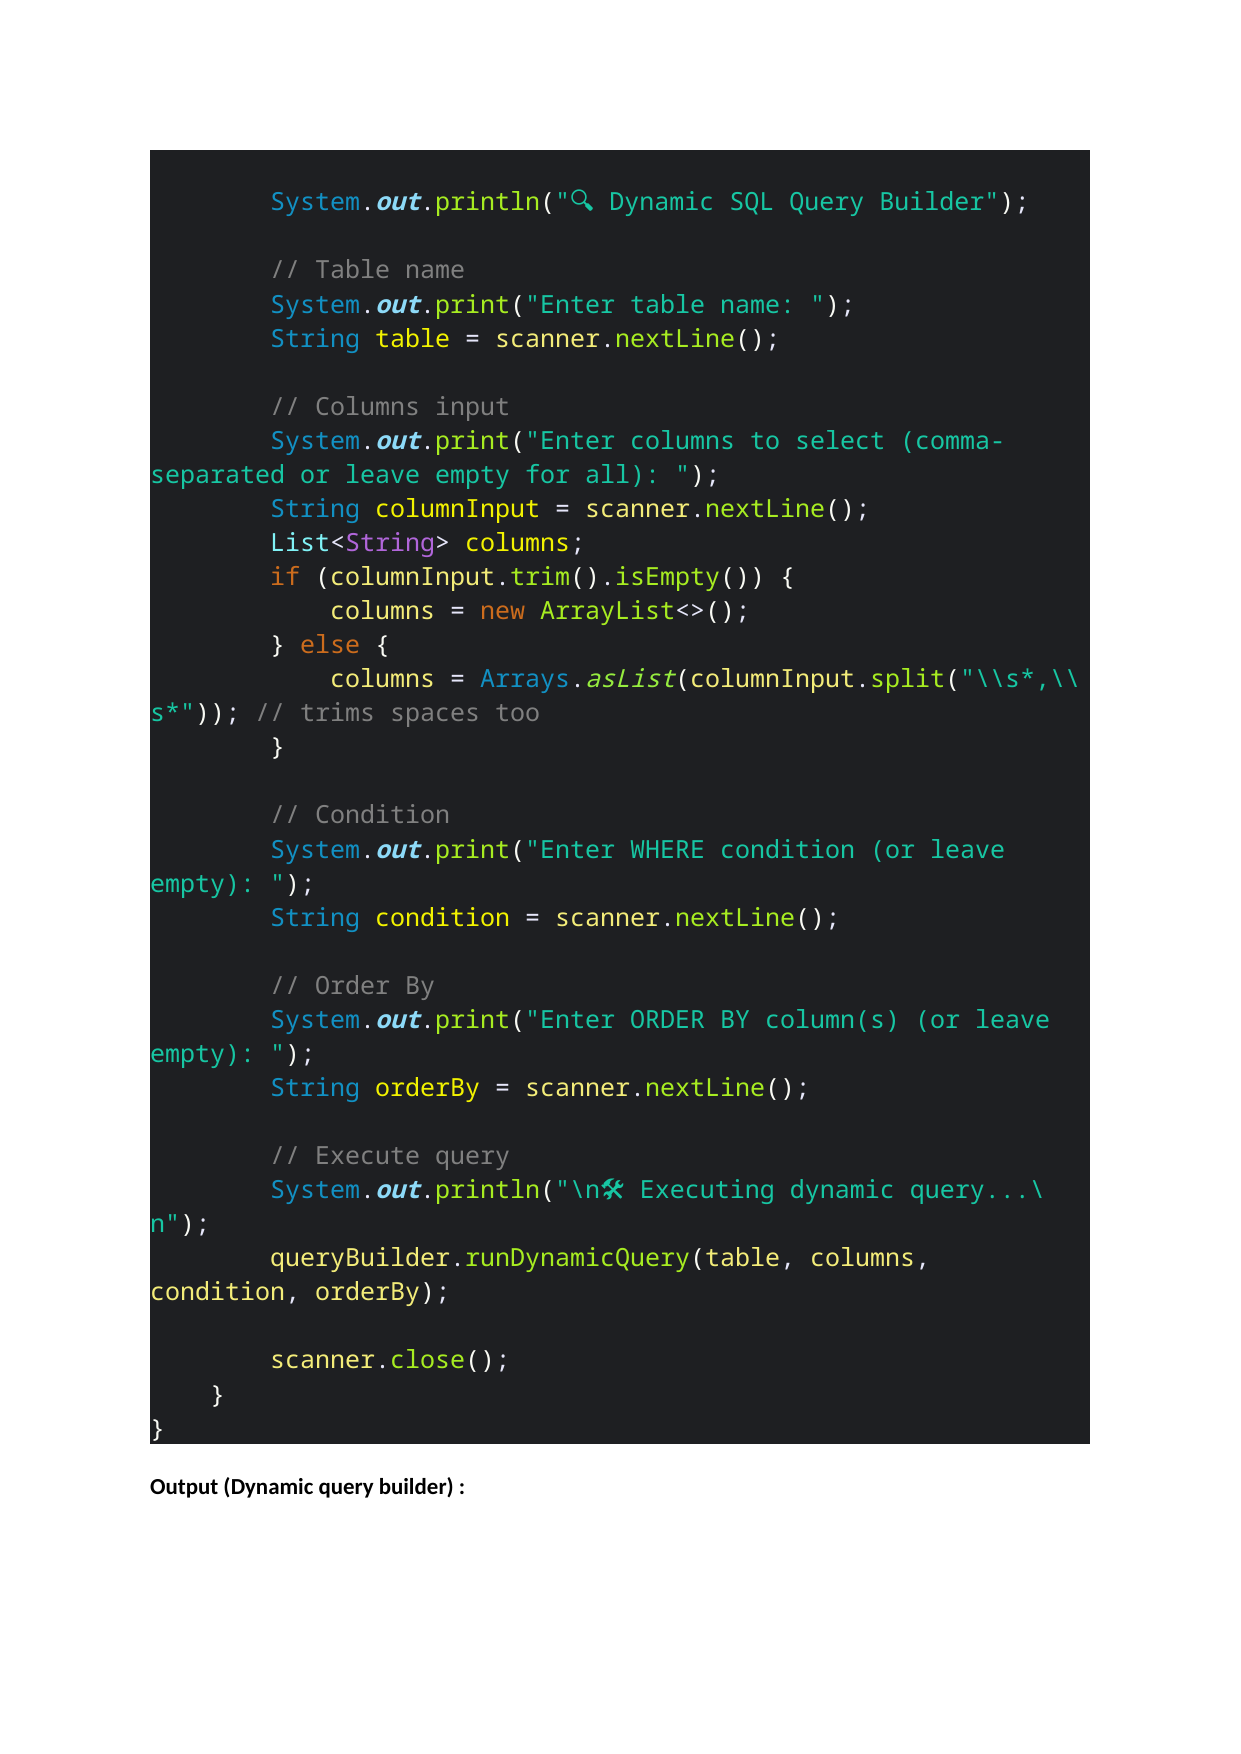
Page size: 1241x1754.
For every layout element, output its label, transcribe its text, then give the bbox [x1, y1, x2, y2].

text System.out.print("Enter columns to select (comma-separated or leave empty for all): "); [150, 422, 1090, 491]
text // Execute query [150, 1138, 1090, 1172]
text System.out.print("Enter table name: "); [150, 286, 1090, 320]
text columns = new ArrayList<>(); [150, 593, 1090, 627]
text if (columnInput.trim().isEmpty()) { [150, 559, 1090, 593]
text String table = scanner.nextLine(); [150, 320, 1090, 354]
text } [150, 1410, 1090, 1444]
text } [150, 729, 1090, 763]
text String orderBy = scanner.nextLine(); [150, 1070, 1090, 1104]
text columns = Arrays.asList(columnInput.split("\\s*,\\s*")); // trims spaces too [150, 661, 1090, 729]
text List<String> columns; [150, 525, 1090, 559]
text String condition = scanner.nextLine(); [150, 899, 1090, 933]
text } else { [150, 627, 1090, 661]
text String columnInput = scanner.nextLine(); [150, 491, 1090, 525]
text scanner.close(); [150, 1342, 1090, 1376]
text // Order By [150, 967, 1090, 1002]
text System.out.println("🔍 Dynamic SQL Query Builder"); [150, 184, 1090, 218]
text // Condition [150, 797, 1090, 831]
text System.out.print("Enter WHERE condition (or leave empty): "); [150, 831, 1090, 899]
text // Table name [150, 252, 1090, 286]
text Output (Dynamic query builder) : [150, 1472, 1090, 1500]
text System.out.print("Enter ORDER BY column(s) (or leave empty): "); [150, 1002, 1090, 1070]
text queryBuilder.runDynamicQuery(table, columns, condition, orderBy); [150, 1240, 1090, 1308]
text System.out.println("\n🛠 Executing dynamic query...\n"); [150, 1172, 1090, 1240]
text } [150, 1376, 1090, 1410]
text // Columns input [150, 388, 1090, 422]
